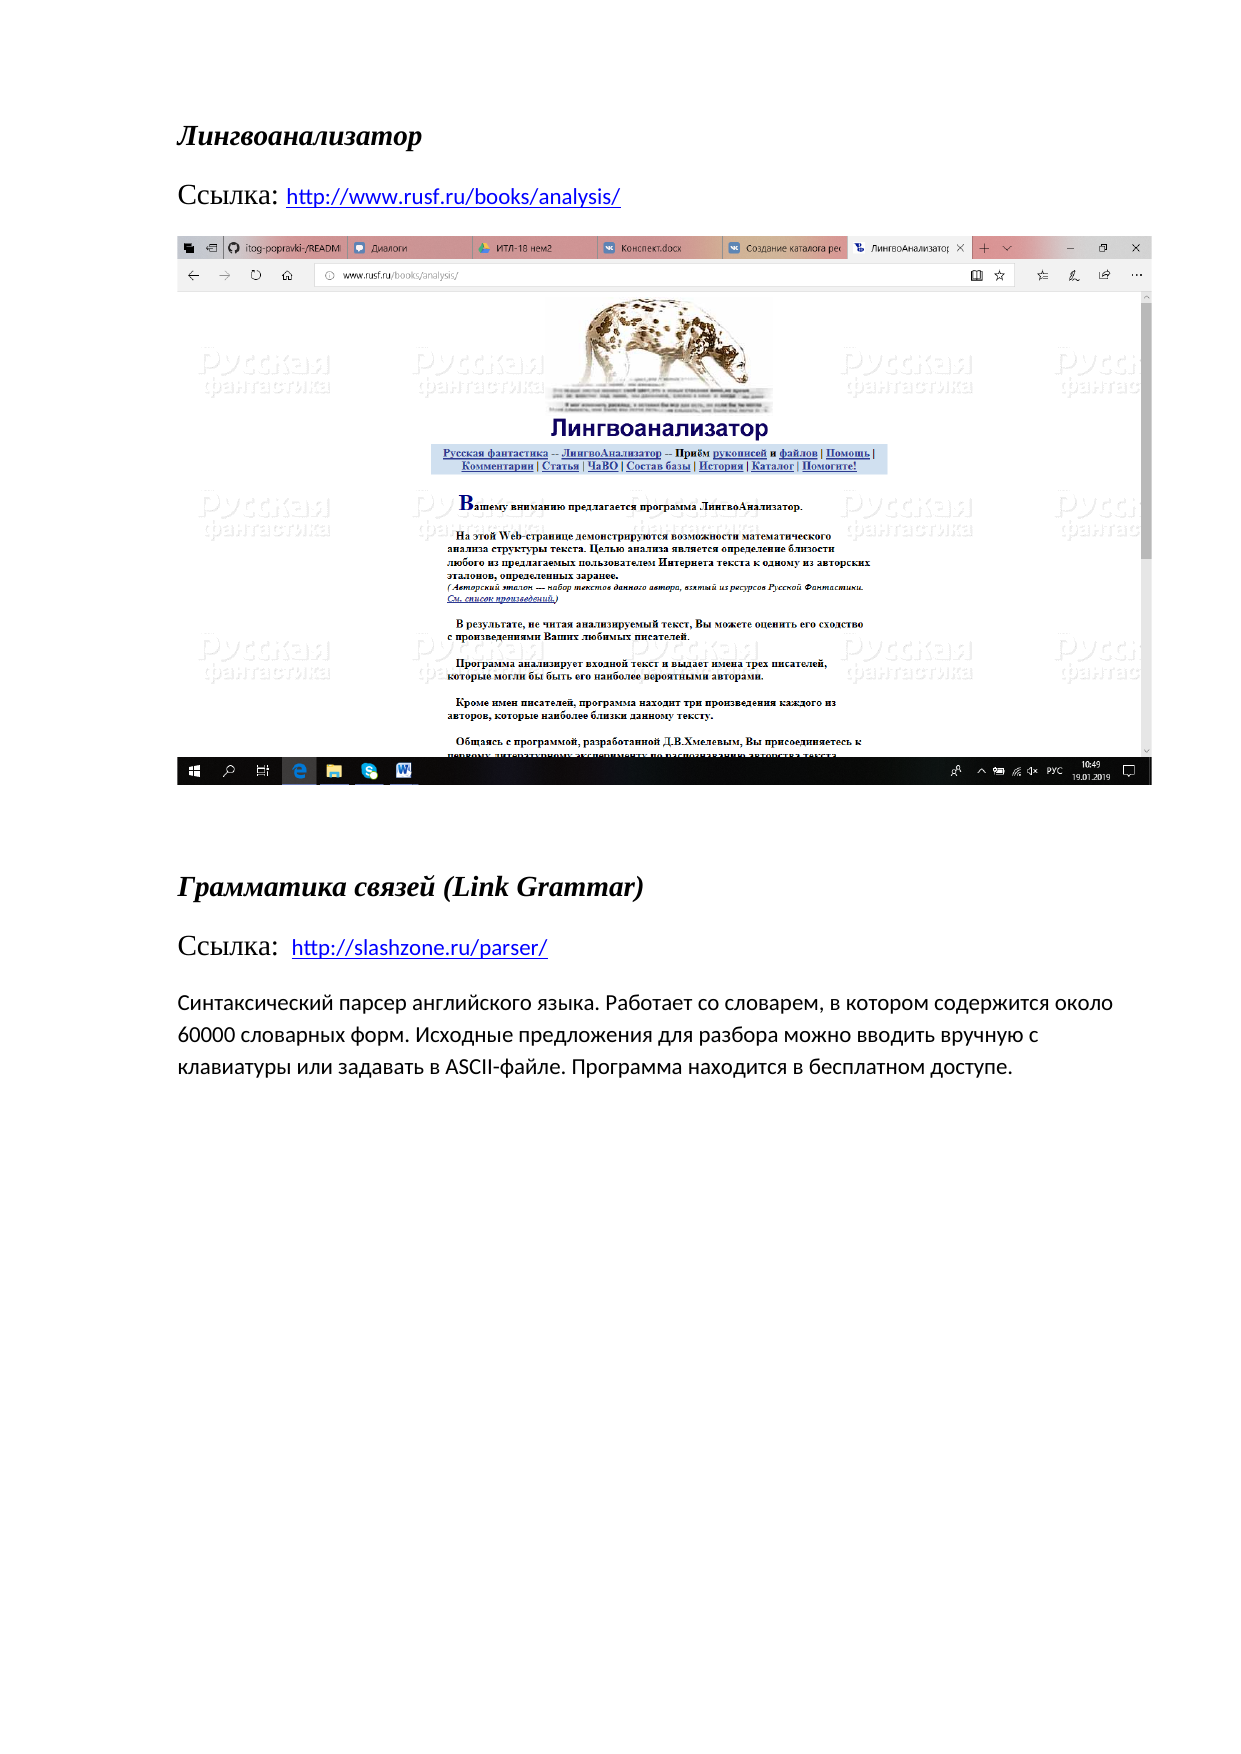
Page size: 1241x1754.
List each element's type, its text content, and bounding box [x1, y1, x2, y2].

text Синтаксический парсер английского языка. Работает со словарем, в котором содержится около 60000 словарных форм. Исходные предложения для разбора можно вводить вручную с клавиатуры или задавать в ASCII-файле. Программа находится в бесплатном доступе. [177, 988, 1152, 1080]
picture [177, 236, 1152, 785]
text Грамматика связей (Link Grammar) [177, 869, 1152, 903]
text Лингвоанализатор [177, 118, 1152, 152]
text Ссылка: http://slashzone.ru/parser/ [177, 928, 1152, 962]
text Ссылка: http://www.rusf.ru/books/analysis/ [177, 177, 1152, 211]
